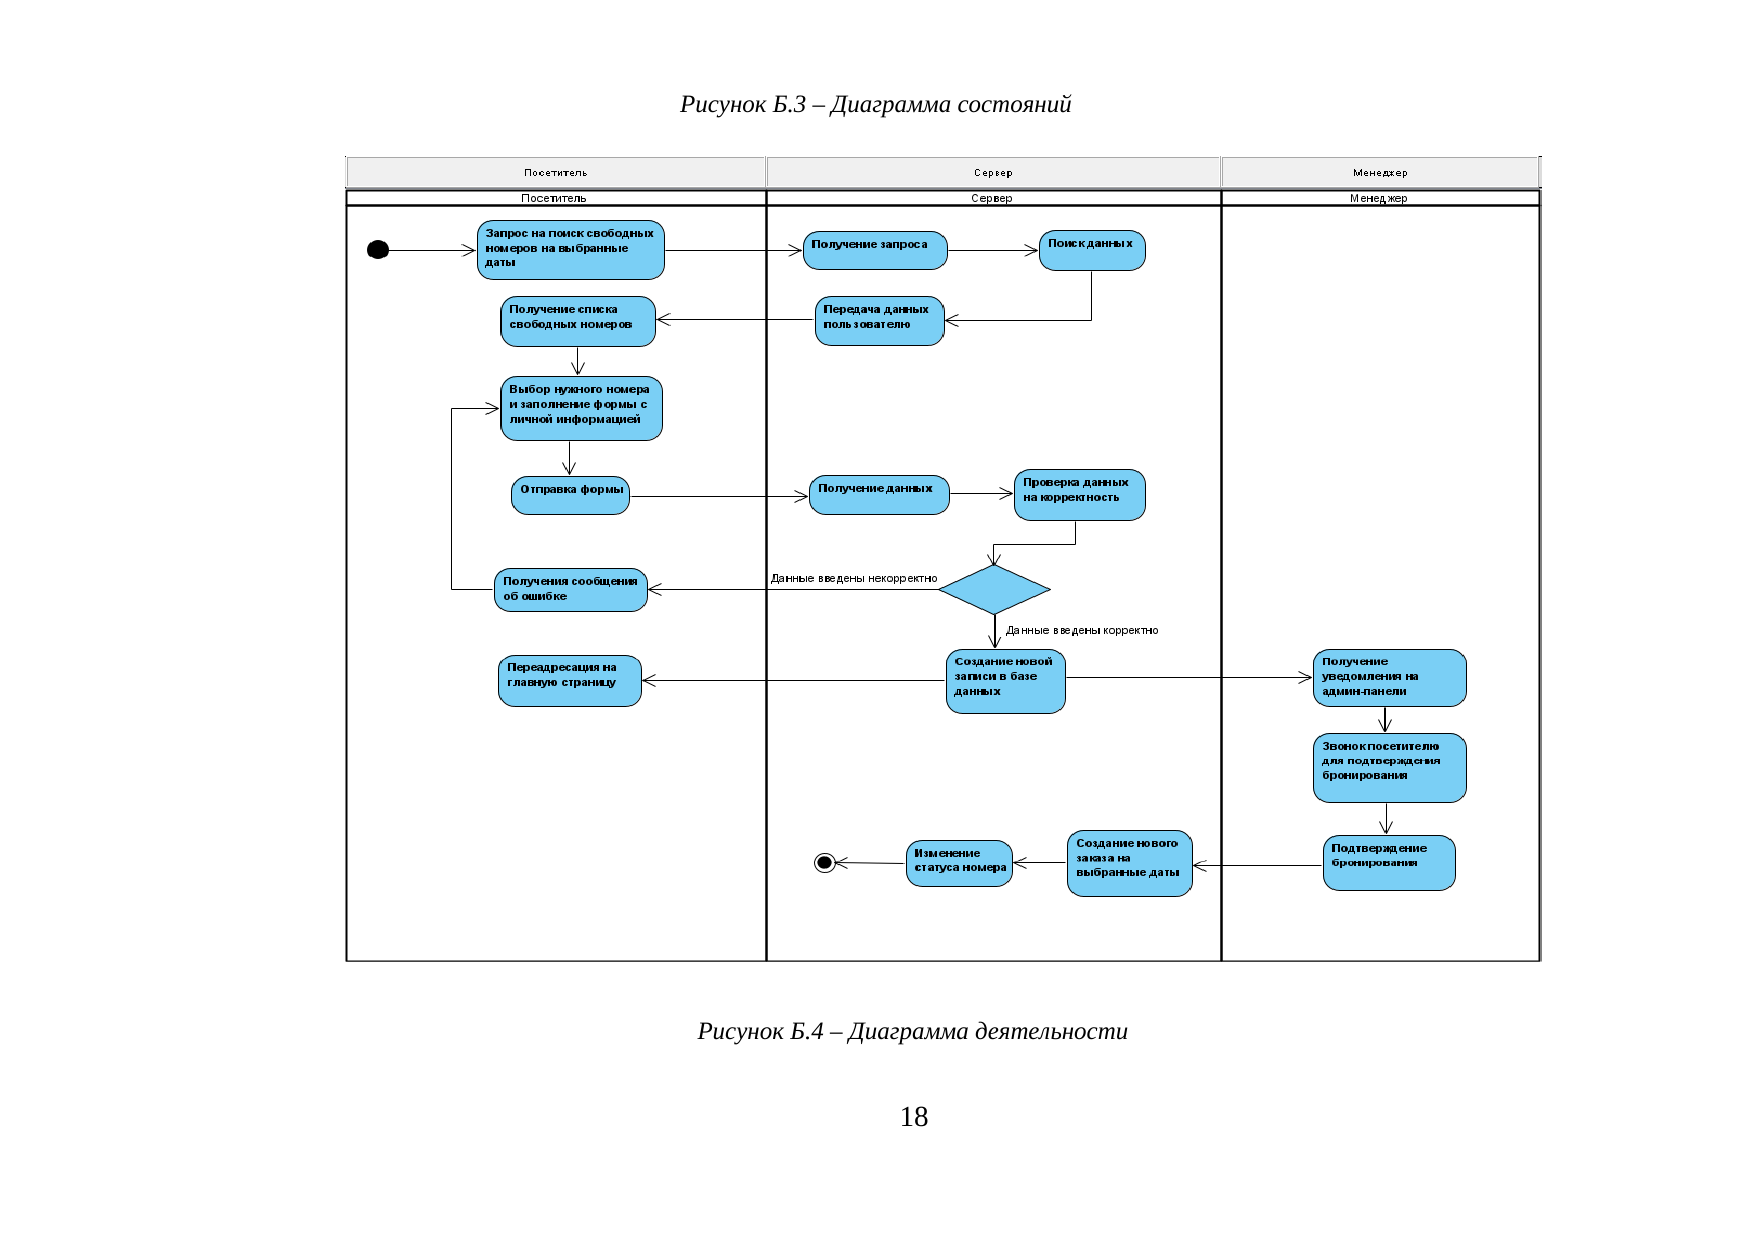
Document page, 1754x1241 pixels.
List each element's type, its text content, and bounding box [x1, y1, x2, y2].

picture [345, 156, 1542, 962]
text Рисунок Б.3 – Диаграмма состояний [118, 89, 1636, 117]
